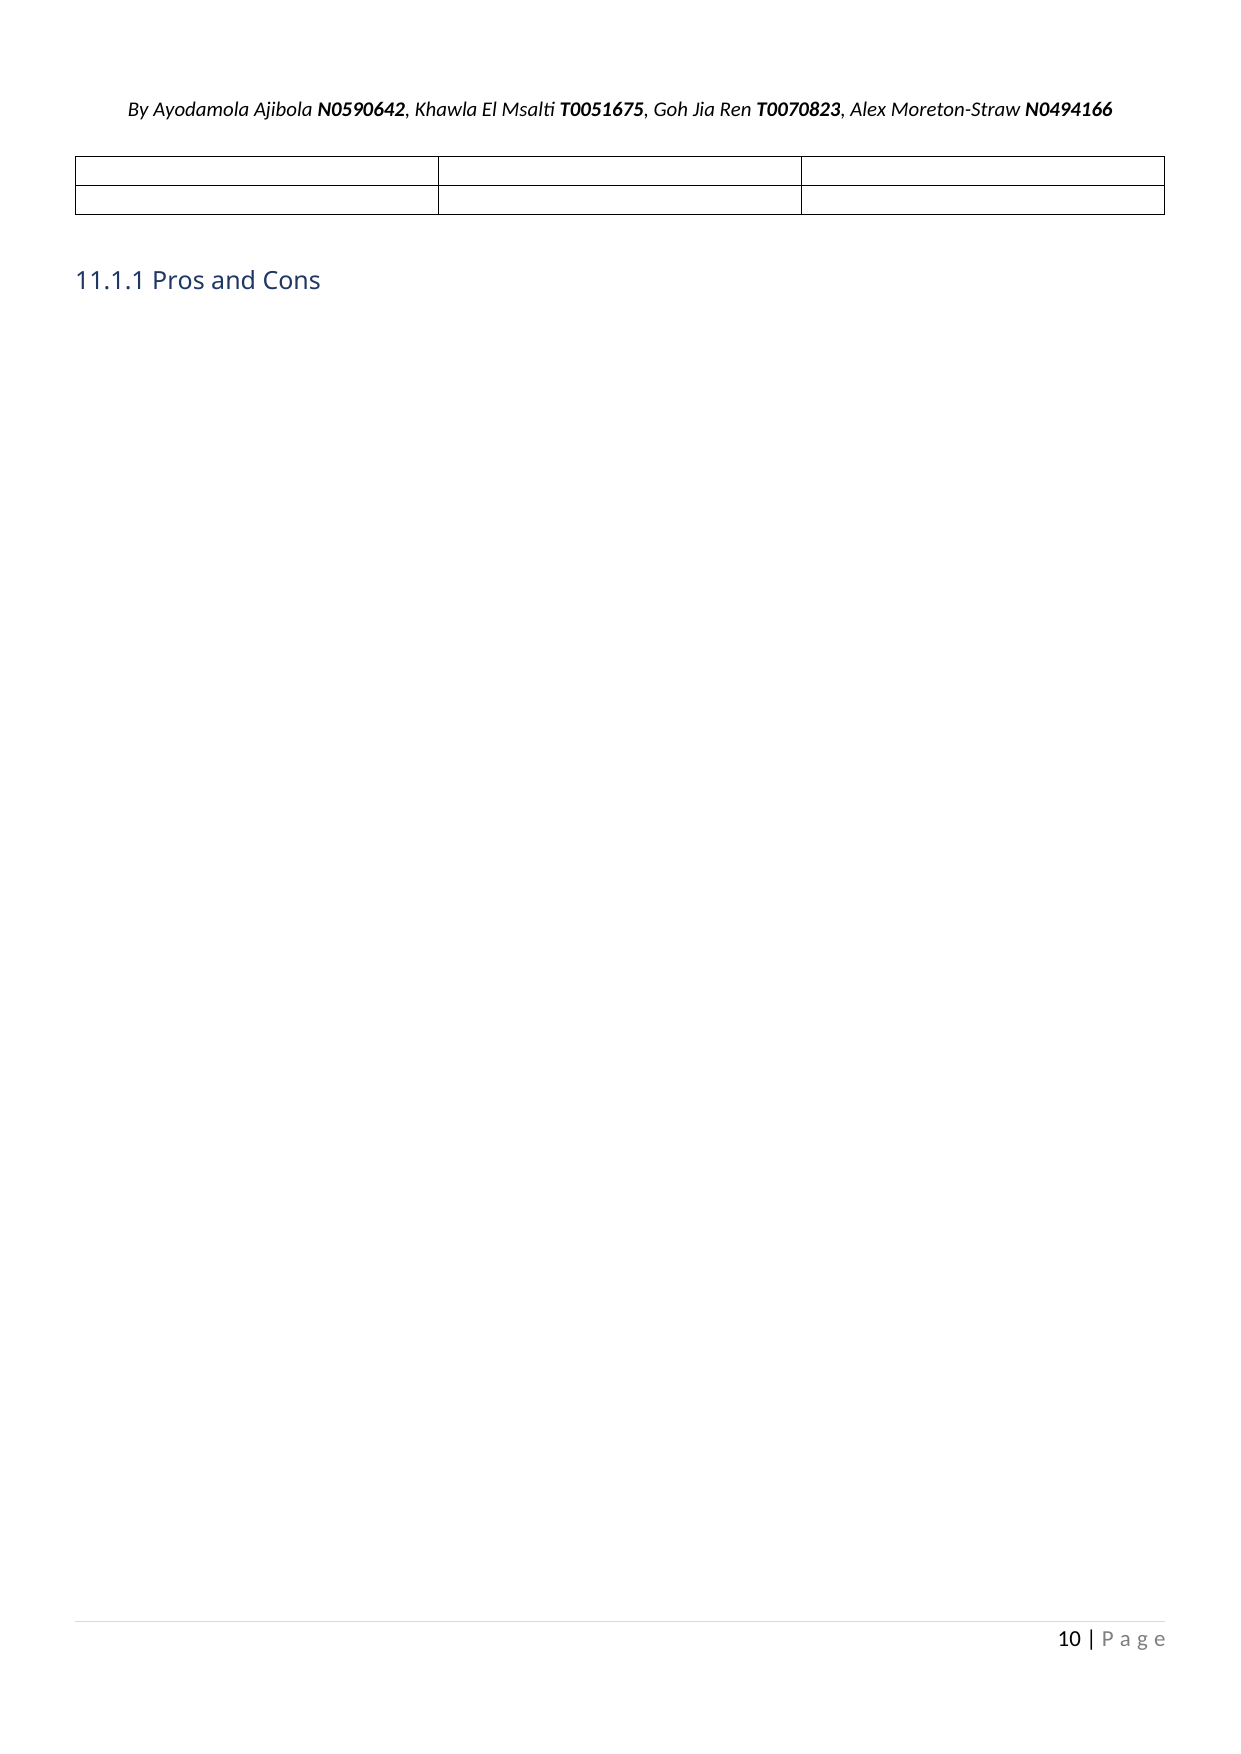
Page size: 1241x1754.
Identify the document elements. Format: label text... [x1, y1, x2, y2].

table_cell [439, 157, 801, 185]
table_cell [802, 157, 1164, 185]
subtitle 11.1.1 Pros and Cons [75, 262, 1165, 296]
table_cell [76, 157, 438, 185]
table_cell [76, 186, 438, 214]
table_cell [802, 186, 1164, 214]
table_cell [439, 186, 801, 214]
